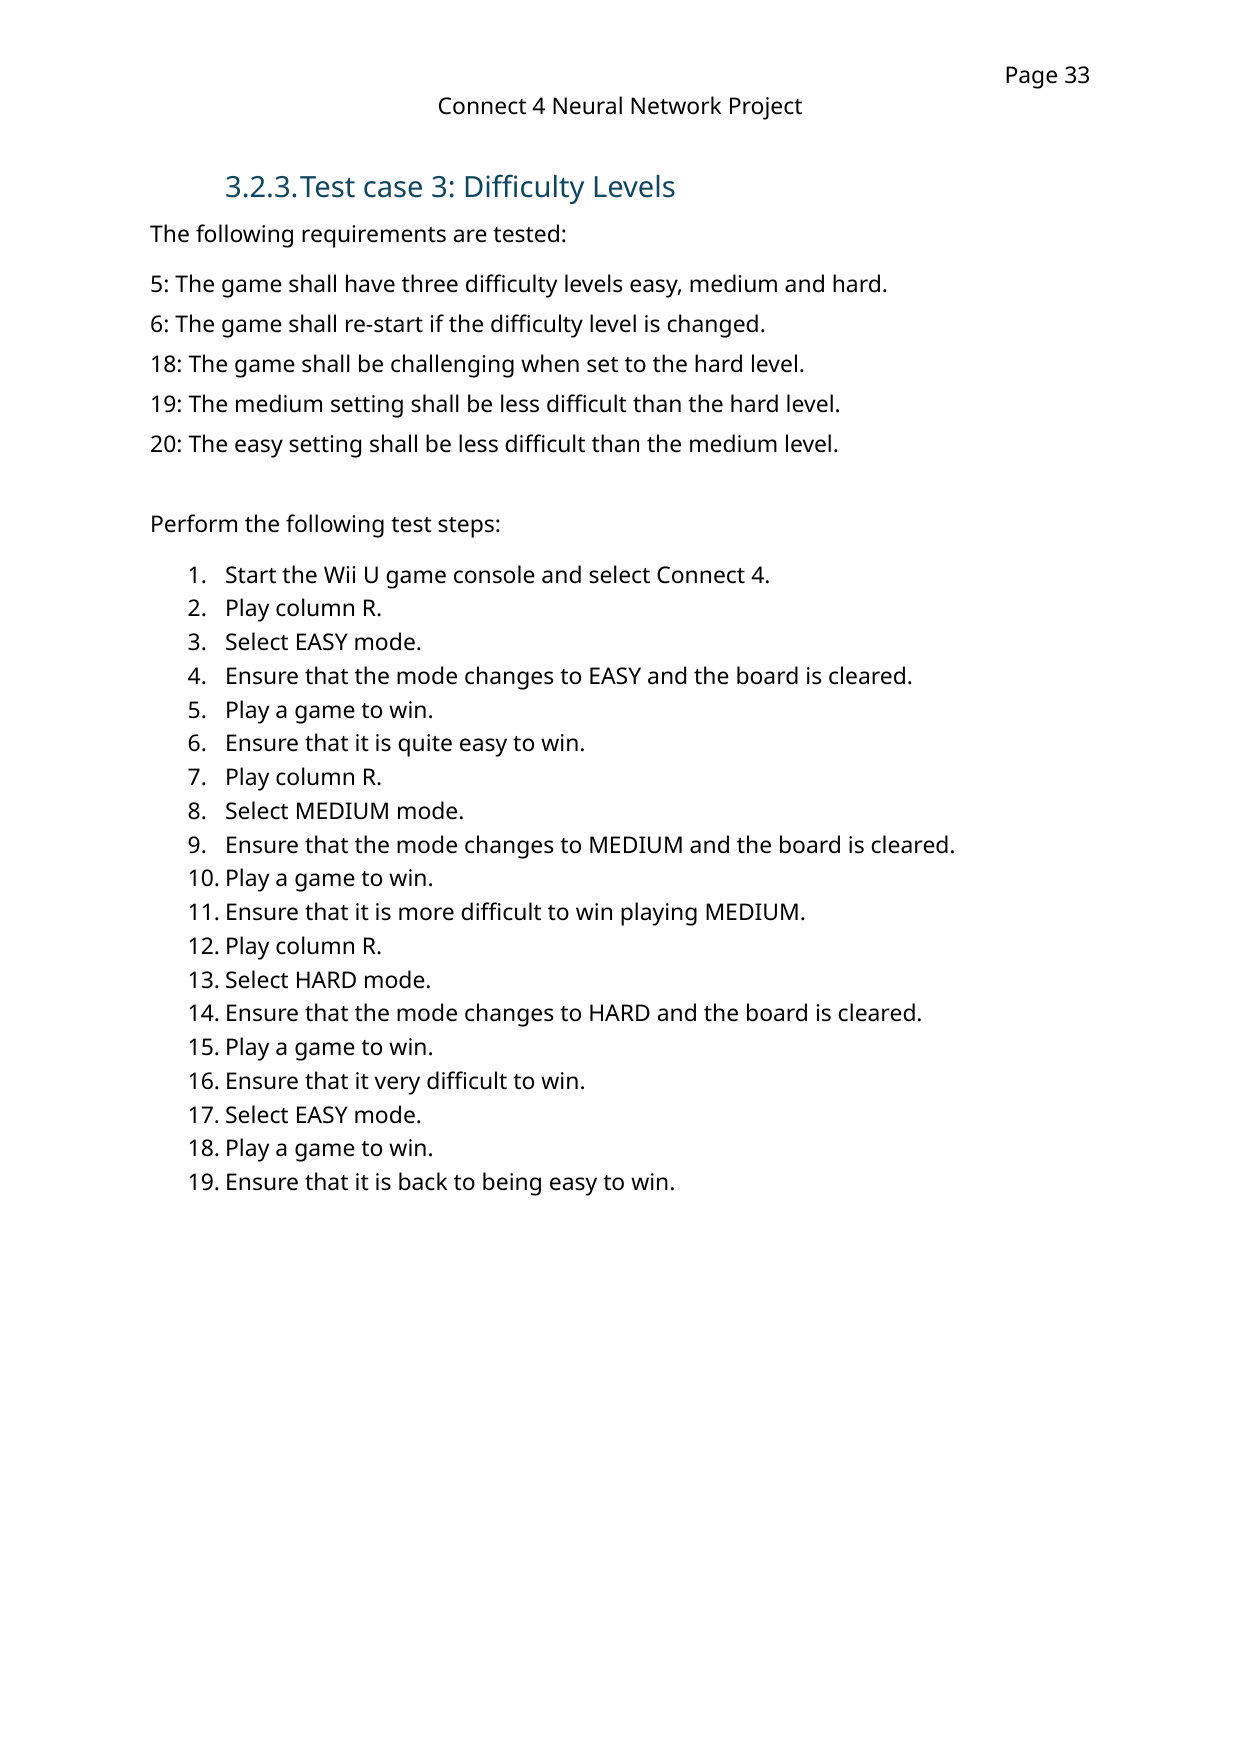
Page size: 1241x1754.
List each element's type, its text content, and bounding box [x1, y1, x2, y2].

text 5: The game shall have three difficulty levels easy, medium and hard. [150, 268, 1090, 299]
text Perform the following test steps: [150, 508, 1090, 539]
text 6: The game shall re-start if the difficulty level is changed. [150, 308, 1090, 339]
list Play a game to win. [187, 1132, 1090, 1164]
text 20: The easy setting shall be less difficult than the medium level. [150, 428, 1090, 459]
list Ensure that it is more difficult to win playing MEDIUM. [187, 896, 1090, 927]
list Start the Wii U game console and select Connect 4. [187, 559, 1090, 590]
subtitle Test case 3: Difficulty Levels [225, 167, 1090, 206]
list Play a game to win. [187, 862, 1090, 894]
list Select EASY mode. [187, 626, 1090, 657]
list Select MEDIUM mode. [187, 795, 1090, 826]
list Ensure that the mode changes to EASY and the board is cleared. [187, 660, 1090, 691]
text 19: The medium setting shall be less difficult than the hard level. [150, 388, 1090, 419]
list Play column R. [187, 592, 1090, 624]
list Play column R. [187, 930, 1090, 961]
list Ensure that the mode changes to HARD and the board is cleared. [187, 997, 1090, 1029]
list Ensure that it very difficult to win. [187, 1065, 1090, 1096]
list Ensure that the mode changes to MEDIUM and the board is cleared. [187, 829, 1090, 860]
list Ensure that it is quite easy to win. [187, 727, 1090, 759]
text 18: The game shall be challenging when set to the hard level. [150, 348, 1090, 379]
text The following requirements are tested: [150, 218, 1090, 249]
list Ensure that it is back to being easy to win. [187, 1166, 1090, 1197]
list Select HARD mode. [187, 964, 1090, 995]
list Play column R. [187, 761, 1090, 792]
list Select EASY mode. [187, 1099, 1090, 1130]
list Play a game to win. [187, 694, 1090, 725]
list Play a game to win. [187, 1031, 1090, 1062]
